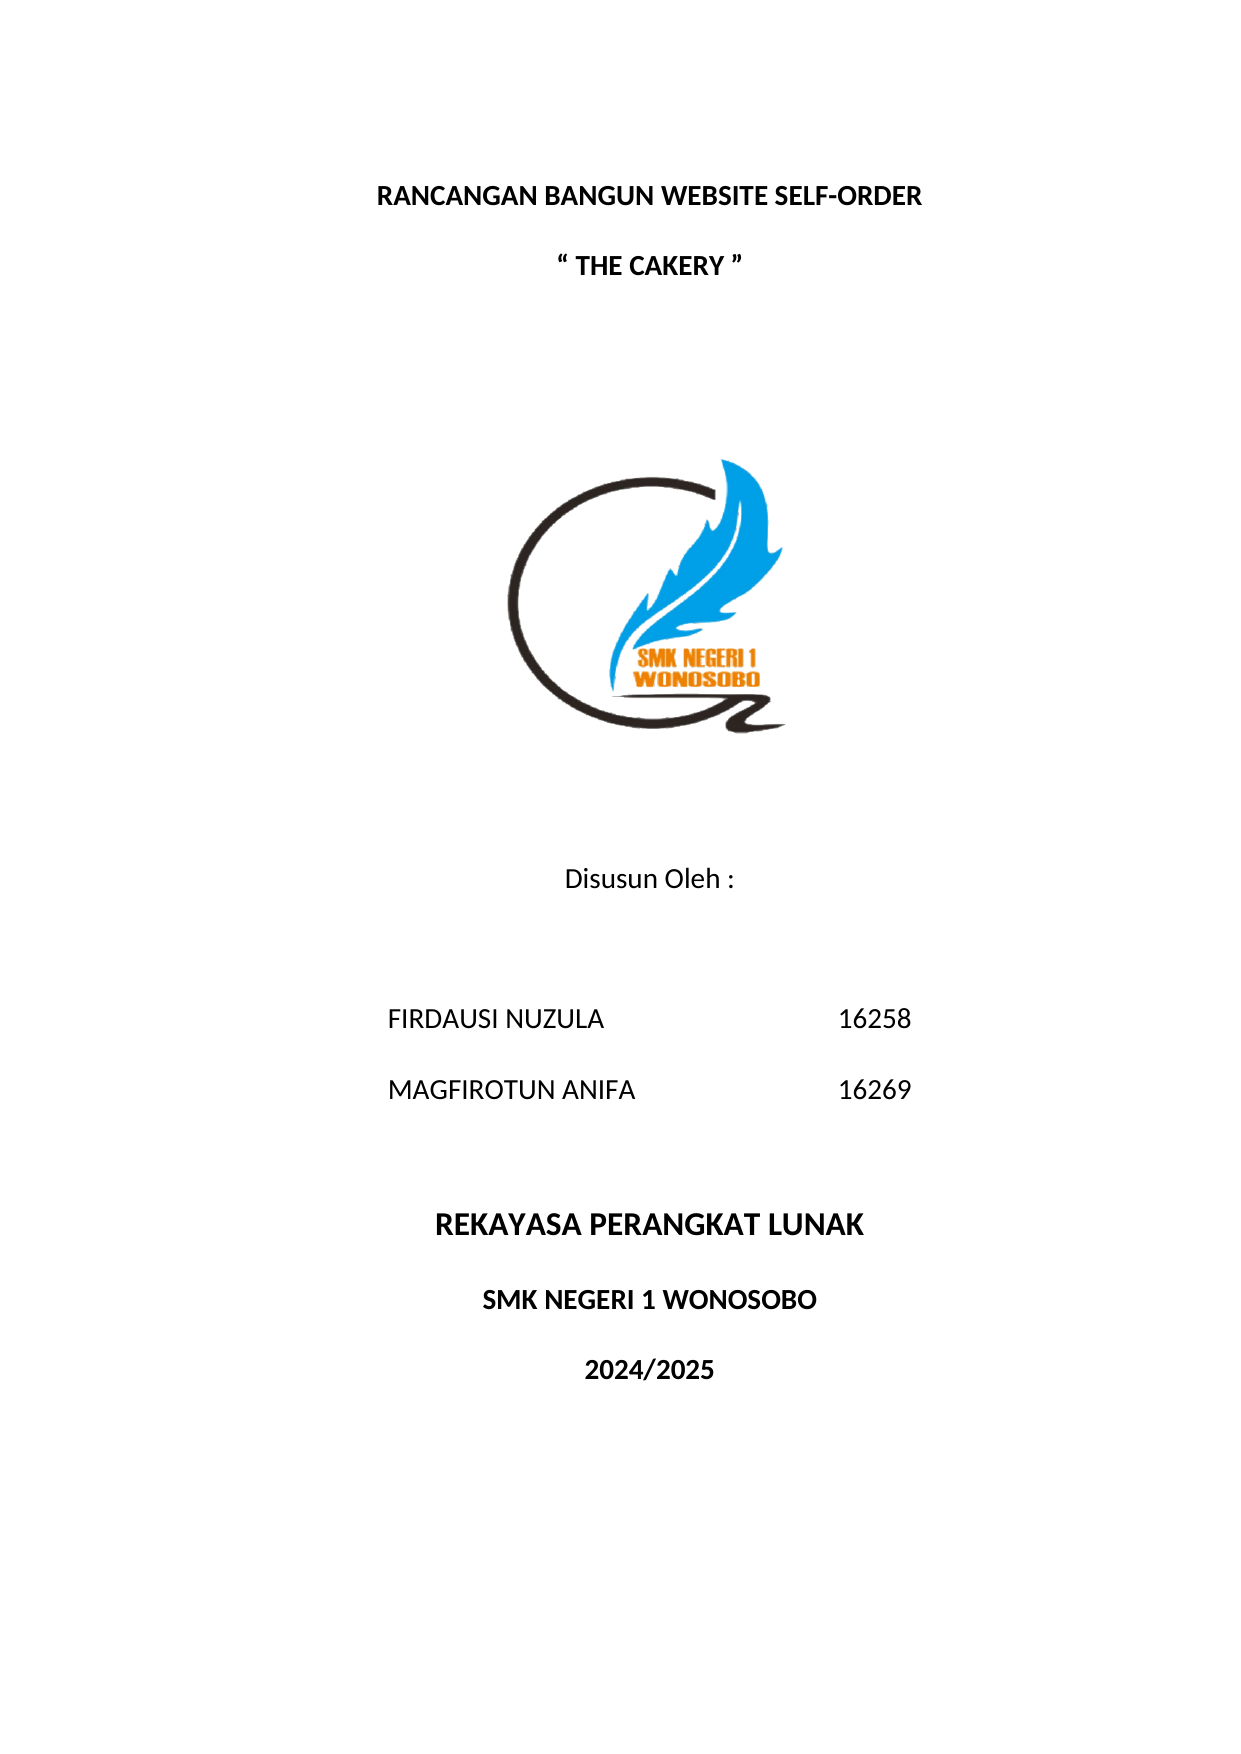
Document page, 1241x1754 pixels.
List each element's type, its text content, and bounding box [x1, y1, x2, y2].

text REKAYASA PERANGKAT LUNAK [236, 1203, 1063, 1244]
text Disusun Oleh : [236, 860, 1063, 896]
text “ THE CAKERY ” [236, 247, 1063, 283]
text RANCANGAN BANGUN WEBSITE SELF-ORDER [236, 177, 1063, 213]
text 2024/2025 [236, 1351, 1063, 1387]
text SMK NEGERI 1 WONOSOBO [236, 1281, 1063, 1317]
text FIRDAUSI NUZULA 16258 [236, 1001, 1063, 1036]
picture [500, 434, 799, 760]
text MAGFIROTUN ANIFA 16269 [236, 1071, 1063, 1106]
